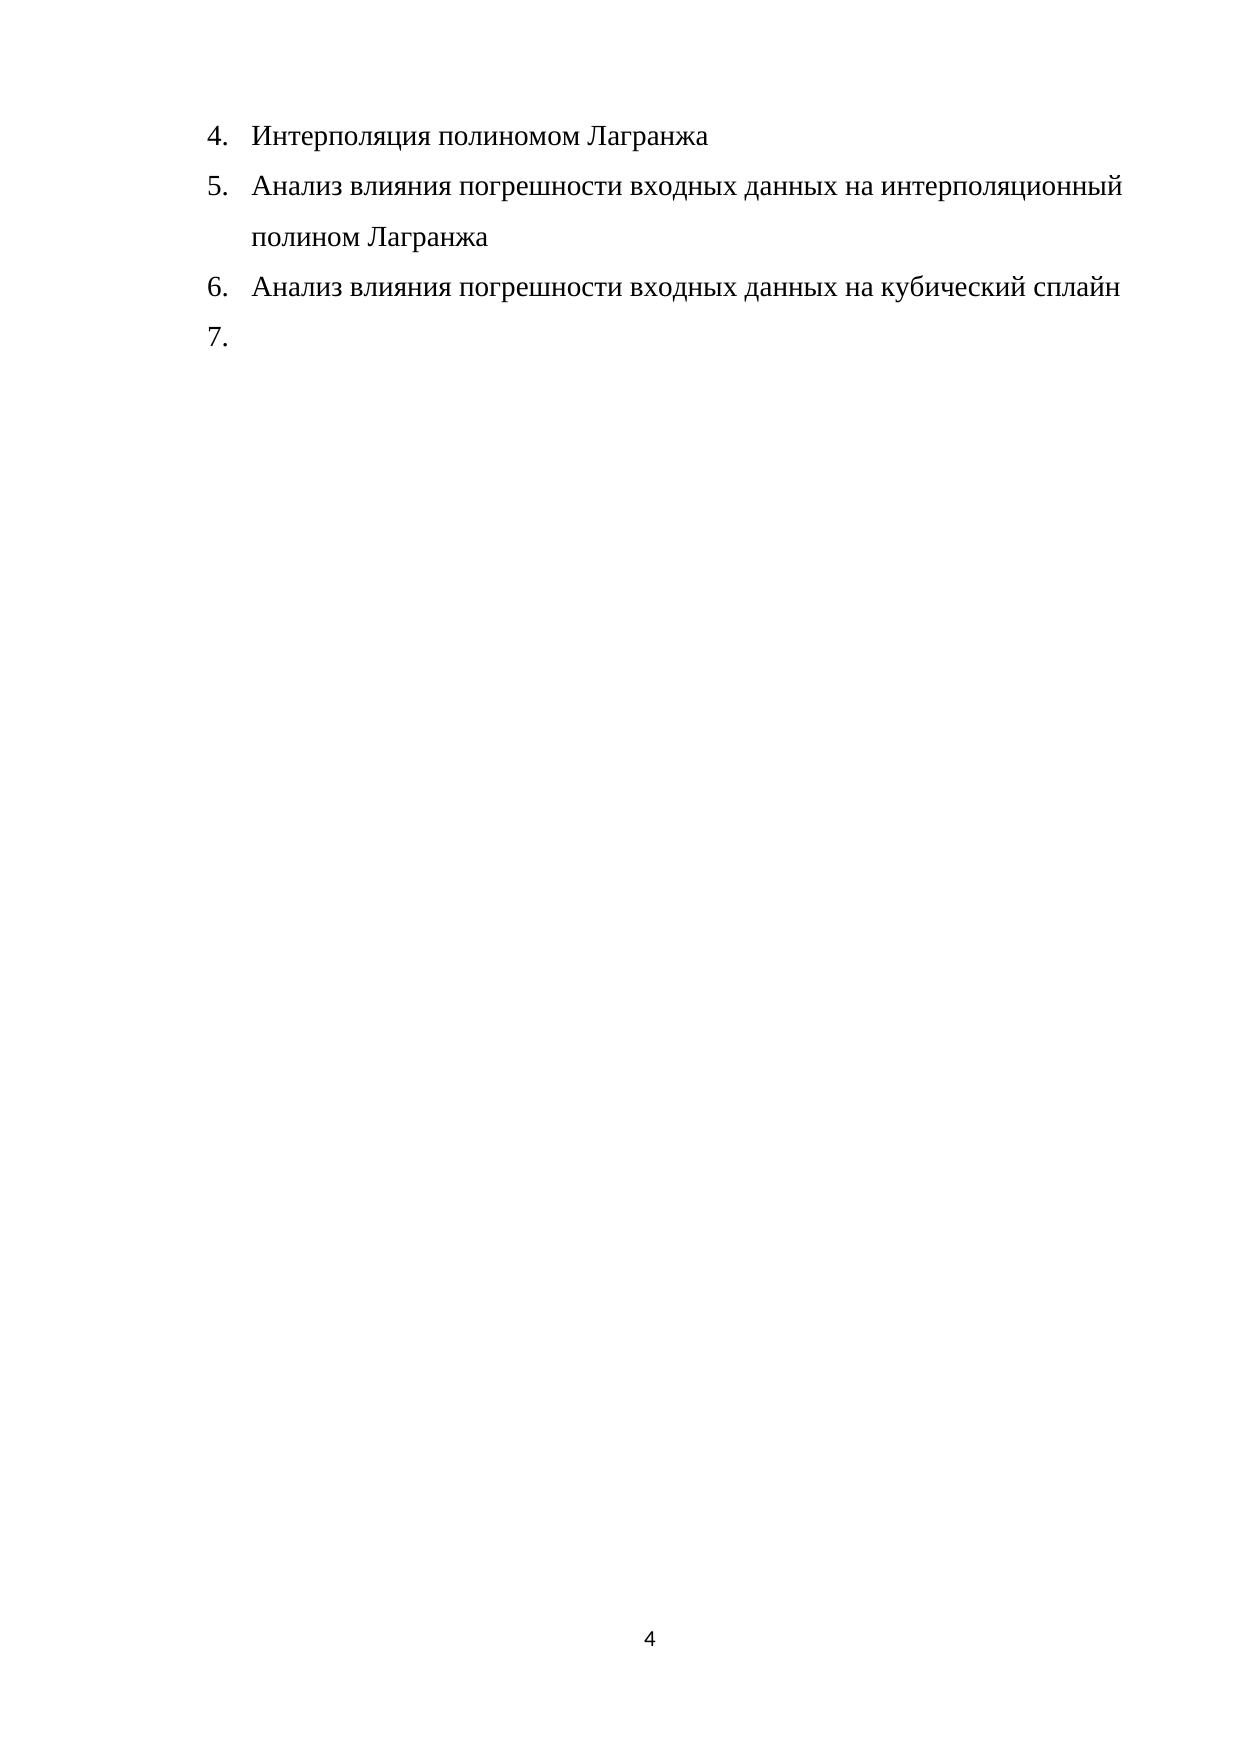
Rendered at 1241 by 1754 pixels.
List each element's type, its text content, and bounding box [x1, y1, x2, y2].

list Анализ влияния погрешности входных данных на интерполяционный полином Лагранжа [207, 168, 1152, 252]
list Интерполяция полиномом Лагранжа [207, 118, 1152, 152]
list Анализ влияния погрешности входных данных на кубический сплайн [207, 269, 1152, 303]
